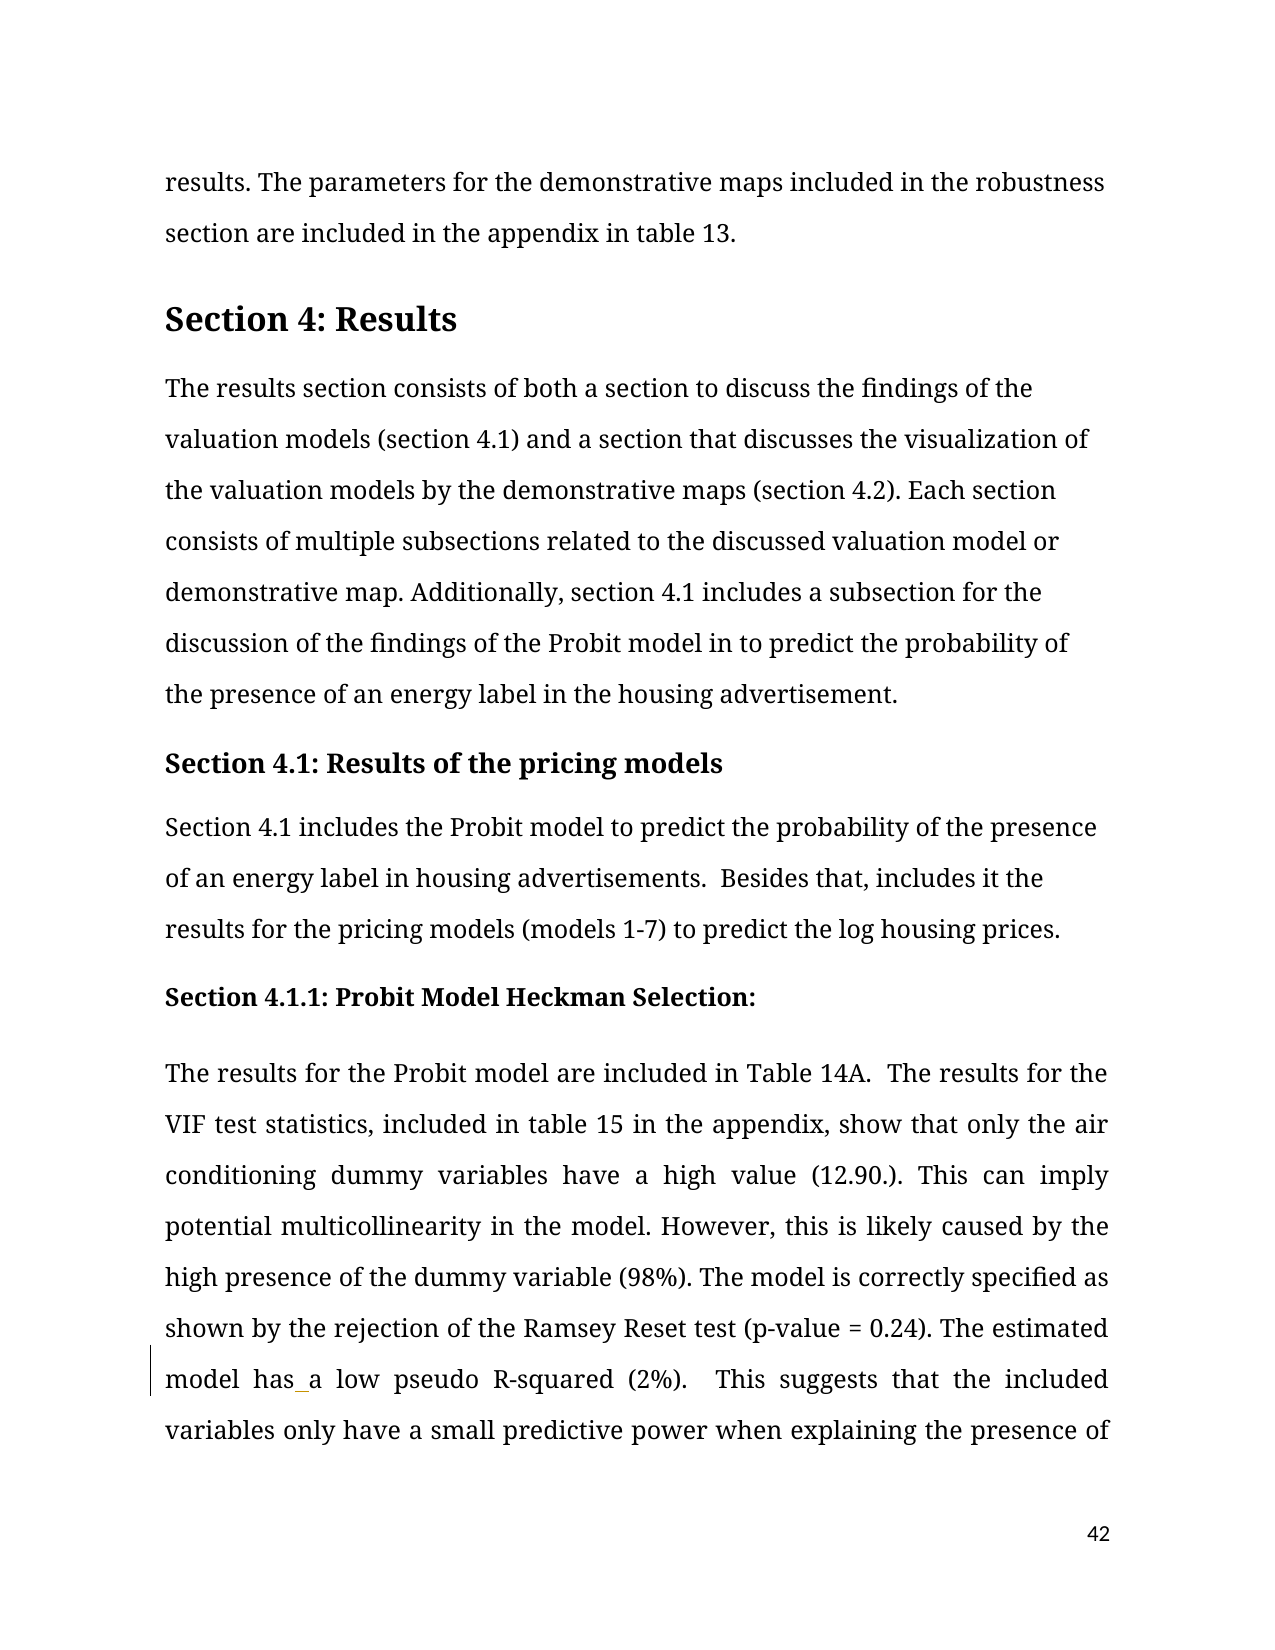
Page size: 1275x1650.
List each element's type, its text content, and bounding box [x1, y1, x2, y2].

subtitle Section 4.1: Results of the pricing models [165, 745, 1110, 782]
subtitle Section 4: Results [165, 296, 1110, 342]
text The results section consists of both a section to discuss the findings of the valuation models (section 4.1) and a section that discusses the visualization of the valuation models by the demonstrative maps (section 4.2). Each section consists of multiple subsections related to the discussed valuation model or demonstrative map. Additionally, section 4.1 includes a subsection for the discussion of the findings of the Probit model in to predict the probability of the presence of an energy label in the housing advertisement. [165, 371, 1110, 711]
subtitle Section 4.1.1: Probit Model Heckman Selection: [165, 979, 1110, 1013]
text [165, 1055, 1110, 1447]
text Section 4.1 includes the Probit model to predict the probability of the presence of an energy label in housing advertisements. Besides that, includes it the results for the pricing models (models 1-7) to predict the log housing prices. [165, 809, 1110, 946]
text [165, 165, 1110, 250]
